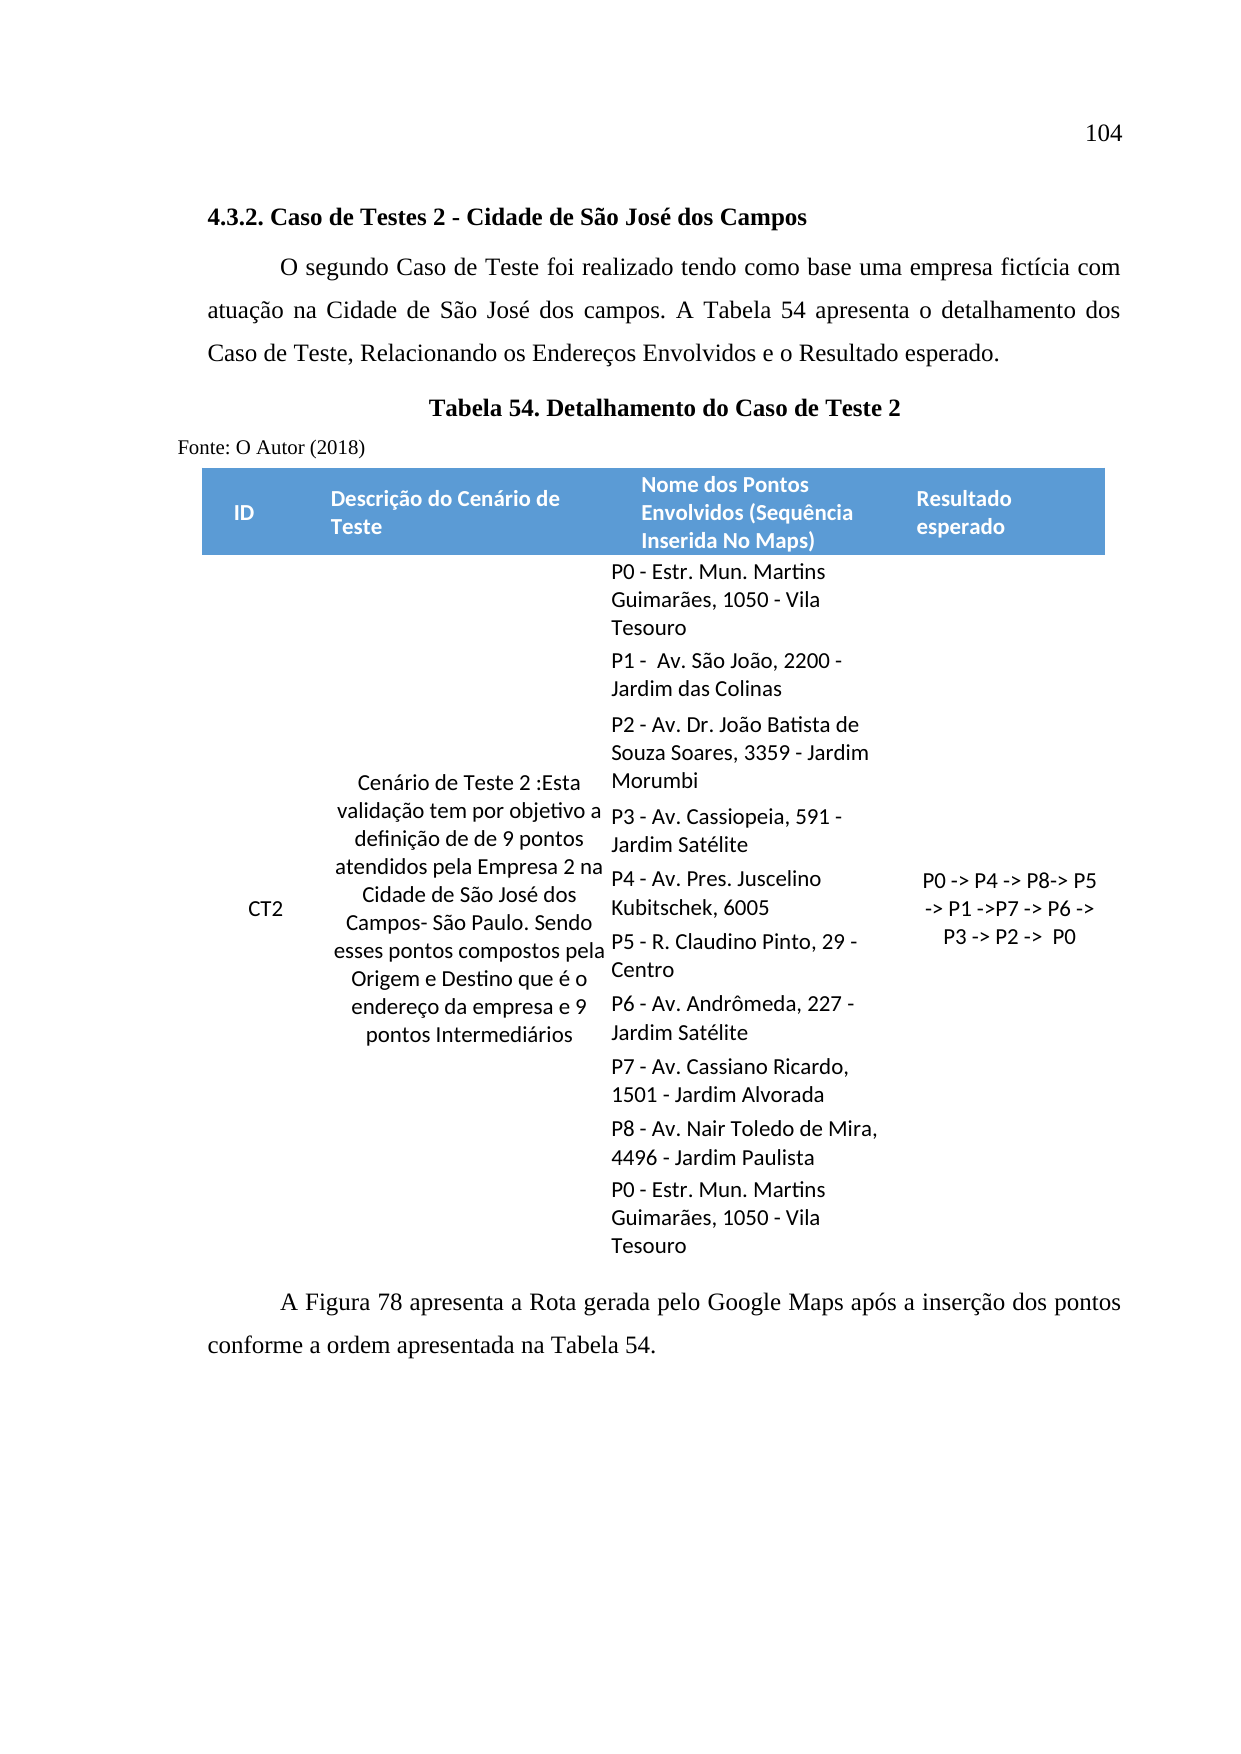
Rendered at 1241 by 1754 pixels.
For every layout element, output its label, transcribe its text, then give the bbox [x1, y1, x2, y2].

subtitle Caso de Testes 2 - Cidade de São José dos Campos [207, 202, 1122, 231]
table_cell P0 -> P4 -> P8-> P5 -> P1 ->P7 -> P6 -> P3 -> P2 -> P0 [885, 555, 1104, 1261]
text Tabela 54. Detalhamento do Caso de Teste 2 [207, 393, 1122, 422]
table_header ID [203, 469, 299, 555]
table_header Descrição do Cenário de Teste [299, 469, 609, 555]
table_cell P2 - Av. Dr. João Batista de Souza Soares, 3359 - Jardim Morumbi [609, 705, 885, 799]
table_cell CT2 [202, 555, 299, 1261]
table_cell P4 - Av. Pres. Juscelino Kubitschek, 6005 [609, 861, 885, 924]
text A Figura 78 apresenta a Rota gerada pelo Google Maps após a inserção dos pontos conforme a ordem apresentada na Tabela 54. [207, 507, 1122, 1359]
table_cell P0 - Estr. Mun. Martins Guimarães, 1050 - Vila Tesouro [609, 1174, 885, 1261]
table_cell P8 - Av. Nair Toledo de Mira, 4496 - Jardim Paulista [609, 1111, 885, 1174]
table_cell P3 - Av. Cassiopeia, 591 - Jardim Satélite [609, 799, 885, 861]
text O segundo Caso de Teste foi realizado tendo como base uma empresa fictícia com atuação na Cidade de São José dos campos. A Tabela 54 apresenta o detalhamento dos Caso de Teste, Relacionando os Endereços Envolvidos e o Resultado esperado. [207, 252, 1122, 367]
text Fonte: O Autor (2018) [177, 435, 1122, 459]
table_cell P0 - Estr. Mun. Martins Guimarães, 1050 - Vila Tesouro [609, 555, 885, 643]
table_header Nome dos Pontos Envolvidos (Sequência Inserida No Maps) [609, 469, 885, 555]
table_cell P1 - Av. São João, 2200 - Jardim das Colinas [609, 643, 885, 705]
table_cell P6 - Av. Andrômeda, 227 - Jardim Satélite [609, 986, 885, 1049]
table_cell P5 - R. Claudino Pinto, 29 - Centro [609, 924, 885, 986]
table_cell Cenário de Teste 2 :Esta validação tem por objetivo a definição de de 9 pontos atendidos pela Empresa 2 na Cidade de São José dos Campos- São Paulo. Sendo esses pontos compostos pela Origem e Destino que é o endereço da empresa e 9 pontos Intermediários [299, 555, 609, 1261]
table_header Resultado esperado [885, 469, 1104, 555]
table_cell P7 - Av. Cassiano Ricardo, 1501 - Jardim Alvorada [609, 1049, 885, 1111]
